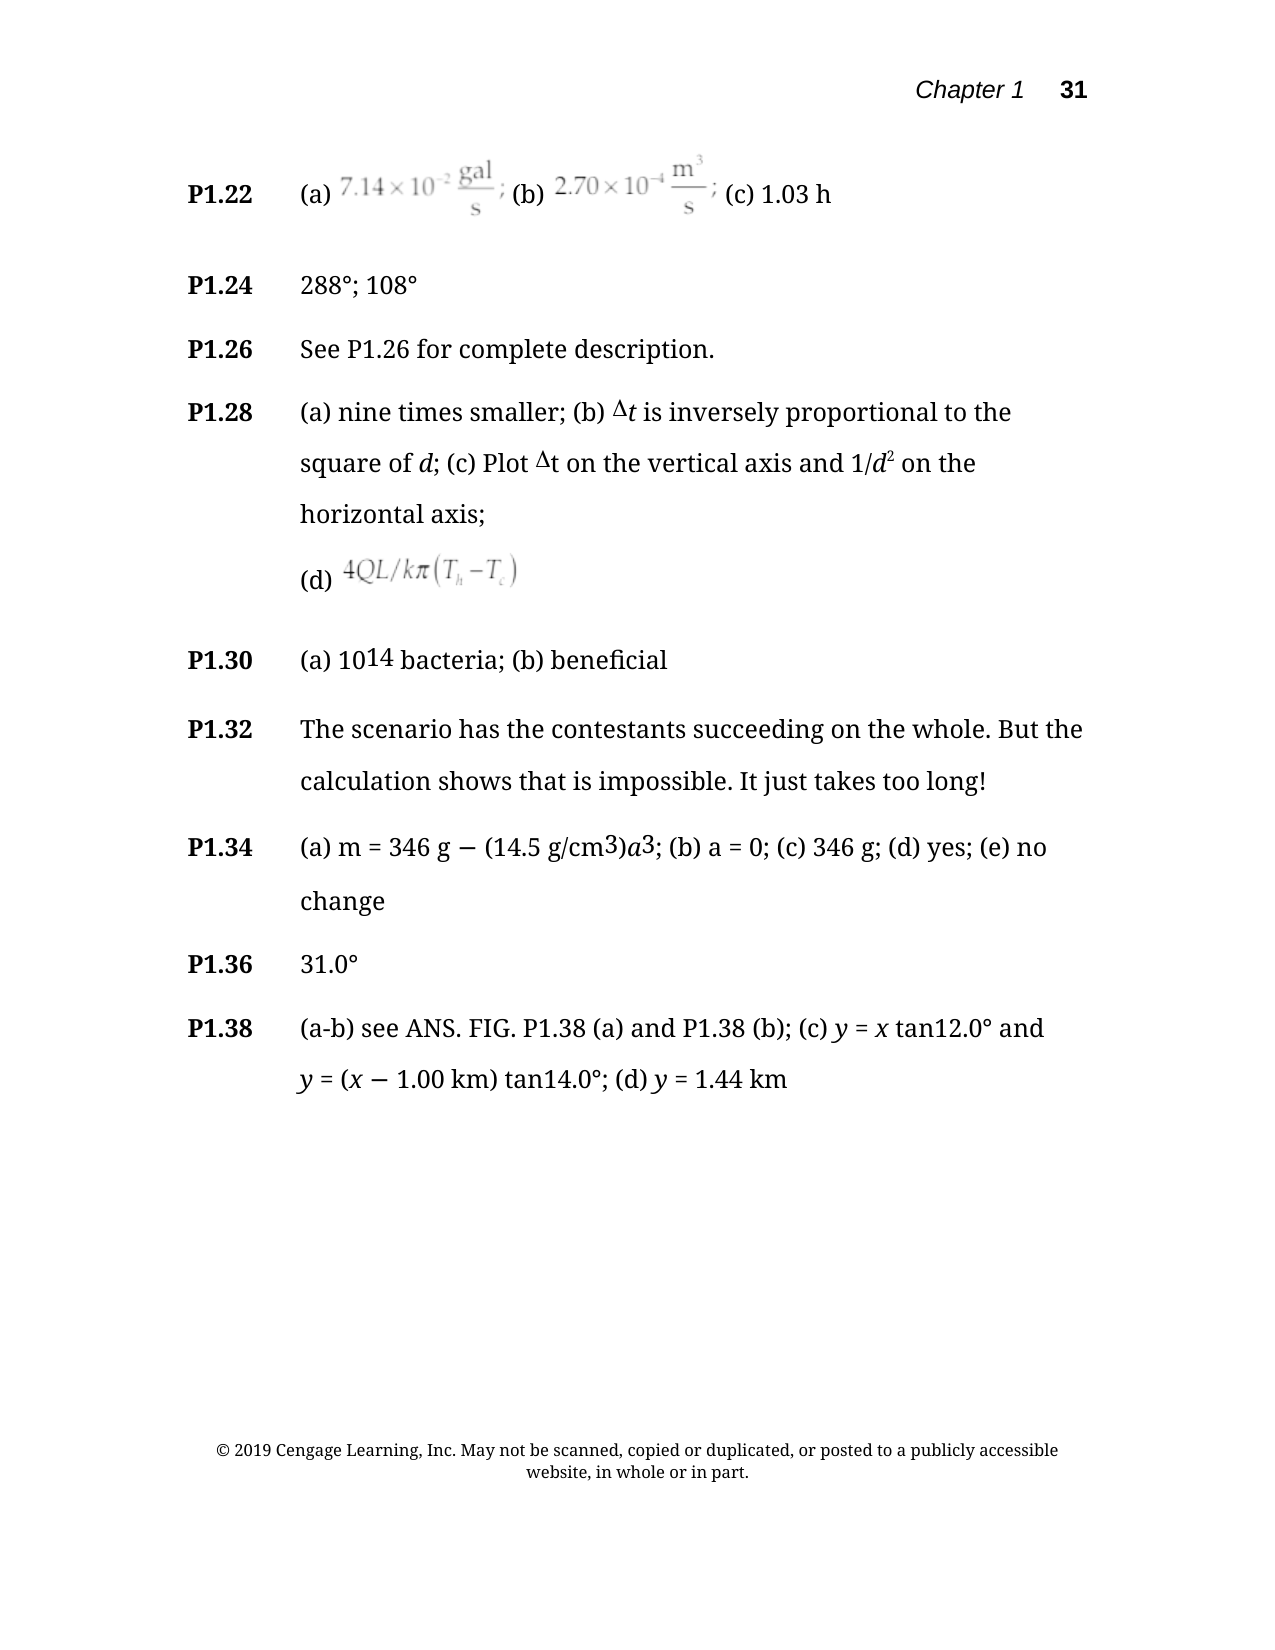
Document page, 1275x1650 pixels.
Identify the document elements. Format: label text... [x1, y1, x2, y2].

text P1.36 31.0° [187, 947, 1087, 981]
text P1.26 See P1.26 for complete description. [187, 332, 1087, 366]
text P1.34 (a) m = 346 g − (14.5 g/cm3)a3; (b) a = 0; (c) 346 g; (d) yes; (e) no change [187, 827, 1087, 918]
text P1.30 (a) 1014 bacteria; (b) beneficial [187, 640, 1087, 680]
text P1.28 (a) nine times smaller; (b) t is inversely proportional to the square of d; (c) Plot t on the vertical axis and 1/d2 on the horizontal axis; (d) [187, 395, 1087, 611]
text P1.38 (a-b) see ANS. FIG. P1.38 (a) and P1.38 (b); (c) y = x tan12.0° and y = (x − 1.00 km) tan14.0°; (d) y = 1.44 km [187, 1011, 1087, 1096]
text P1.32 The scenario has the contestants succeeding on the whole. But the calculation shows that is impossible. It just takes too long! [187, 712, 1087, 797]
text P1.22 (a) (b) (c) 1.03 h [187, 150, 1087, 238]
text P1.24 288°; 108° [187, 268, 1087, 302]
